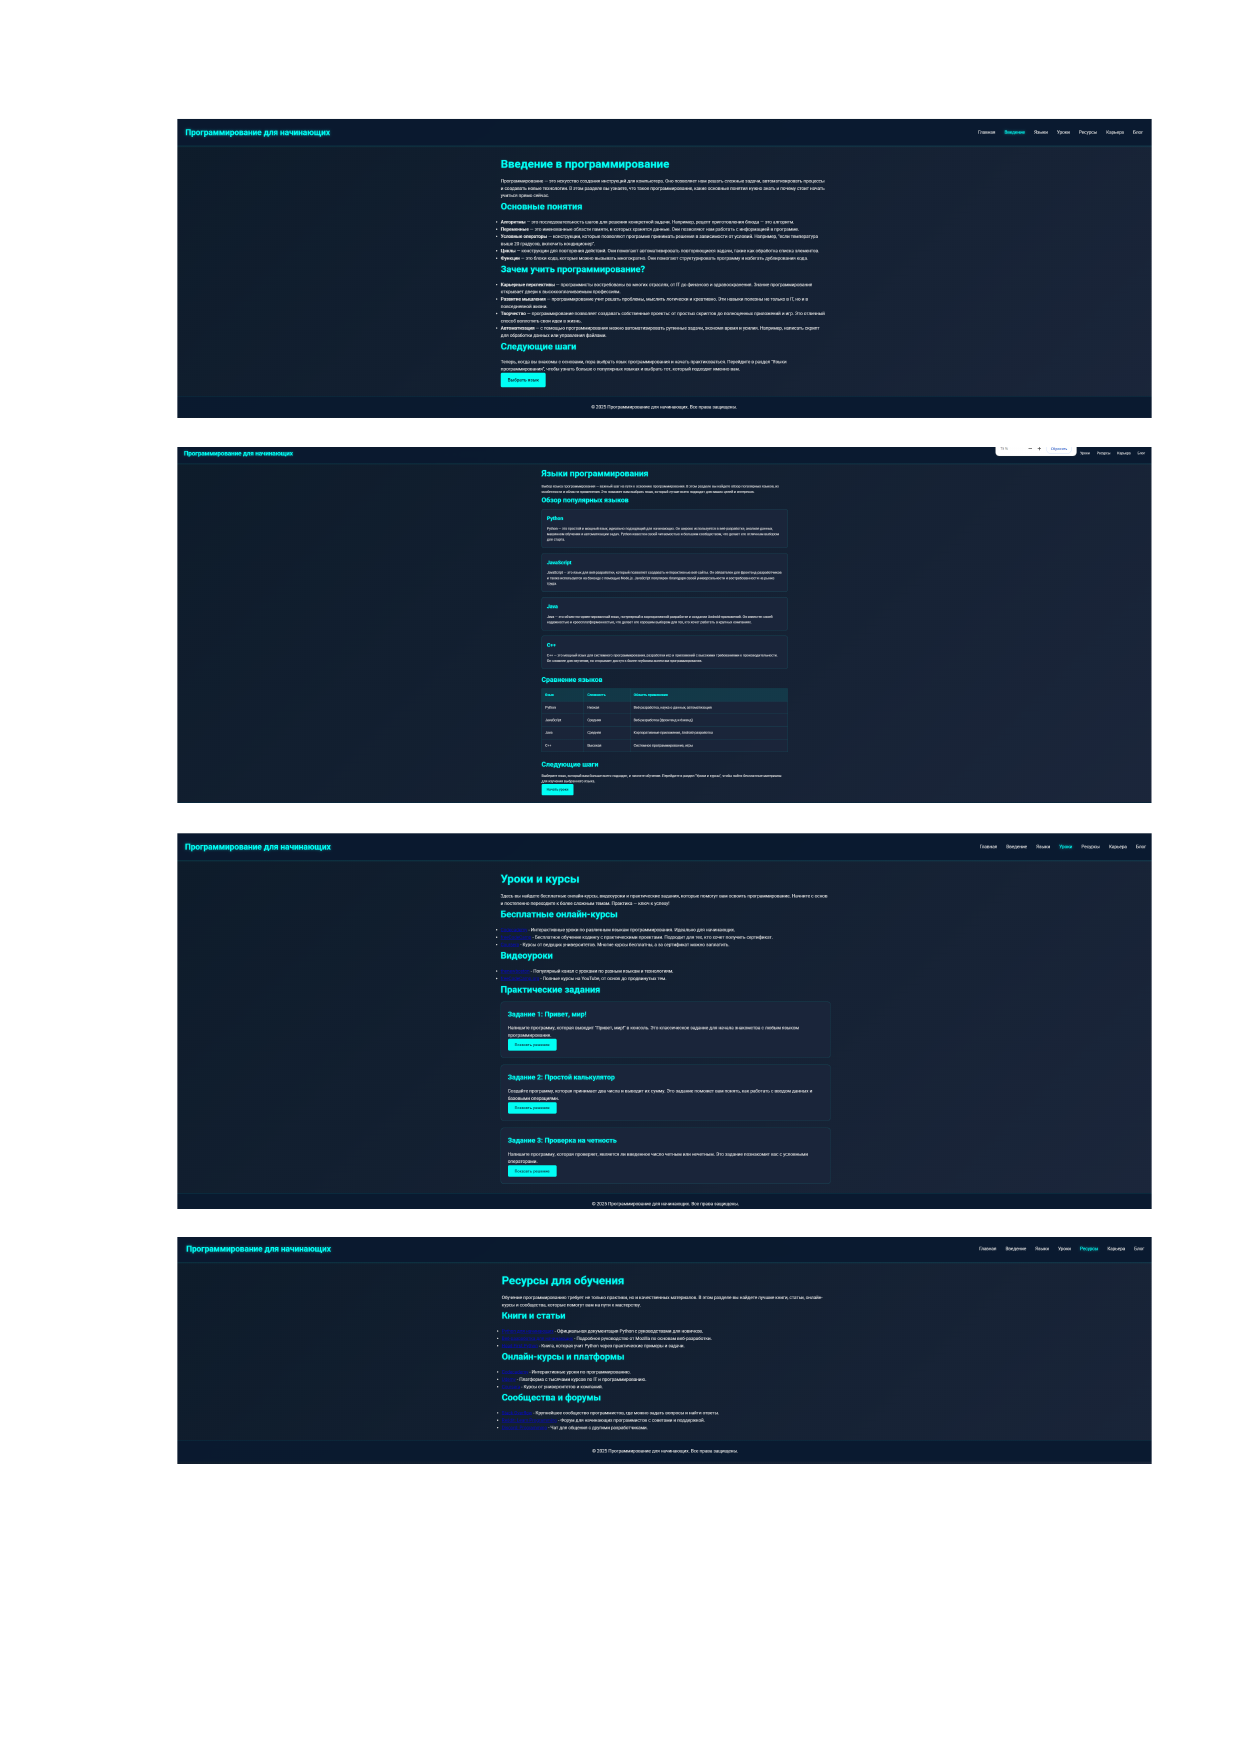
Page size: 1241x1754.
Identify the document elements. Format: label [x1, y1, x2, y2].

picture [177, 118, 1152, 467]
picture [177, 824, 1152, 1181]
picture [177, 495, 1152, 796]
picture [177, 1209, 1152, 1586]
